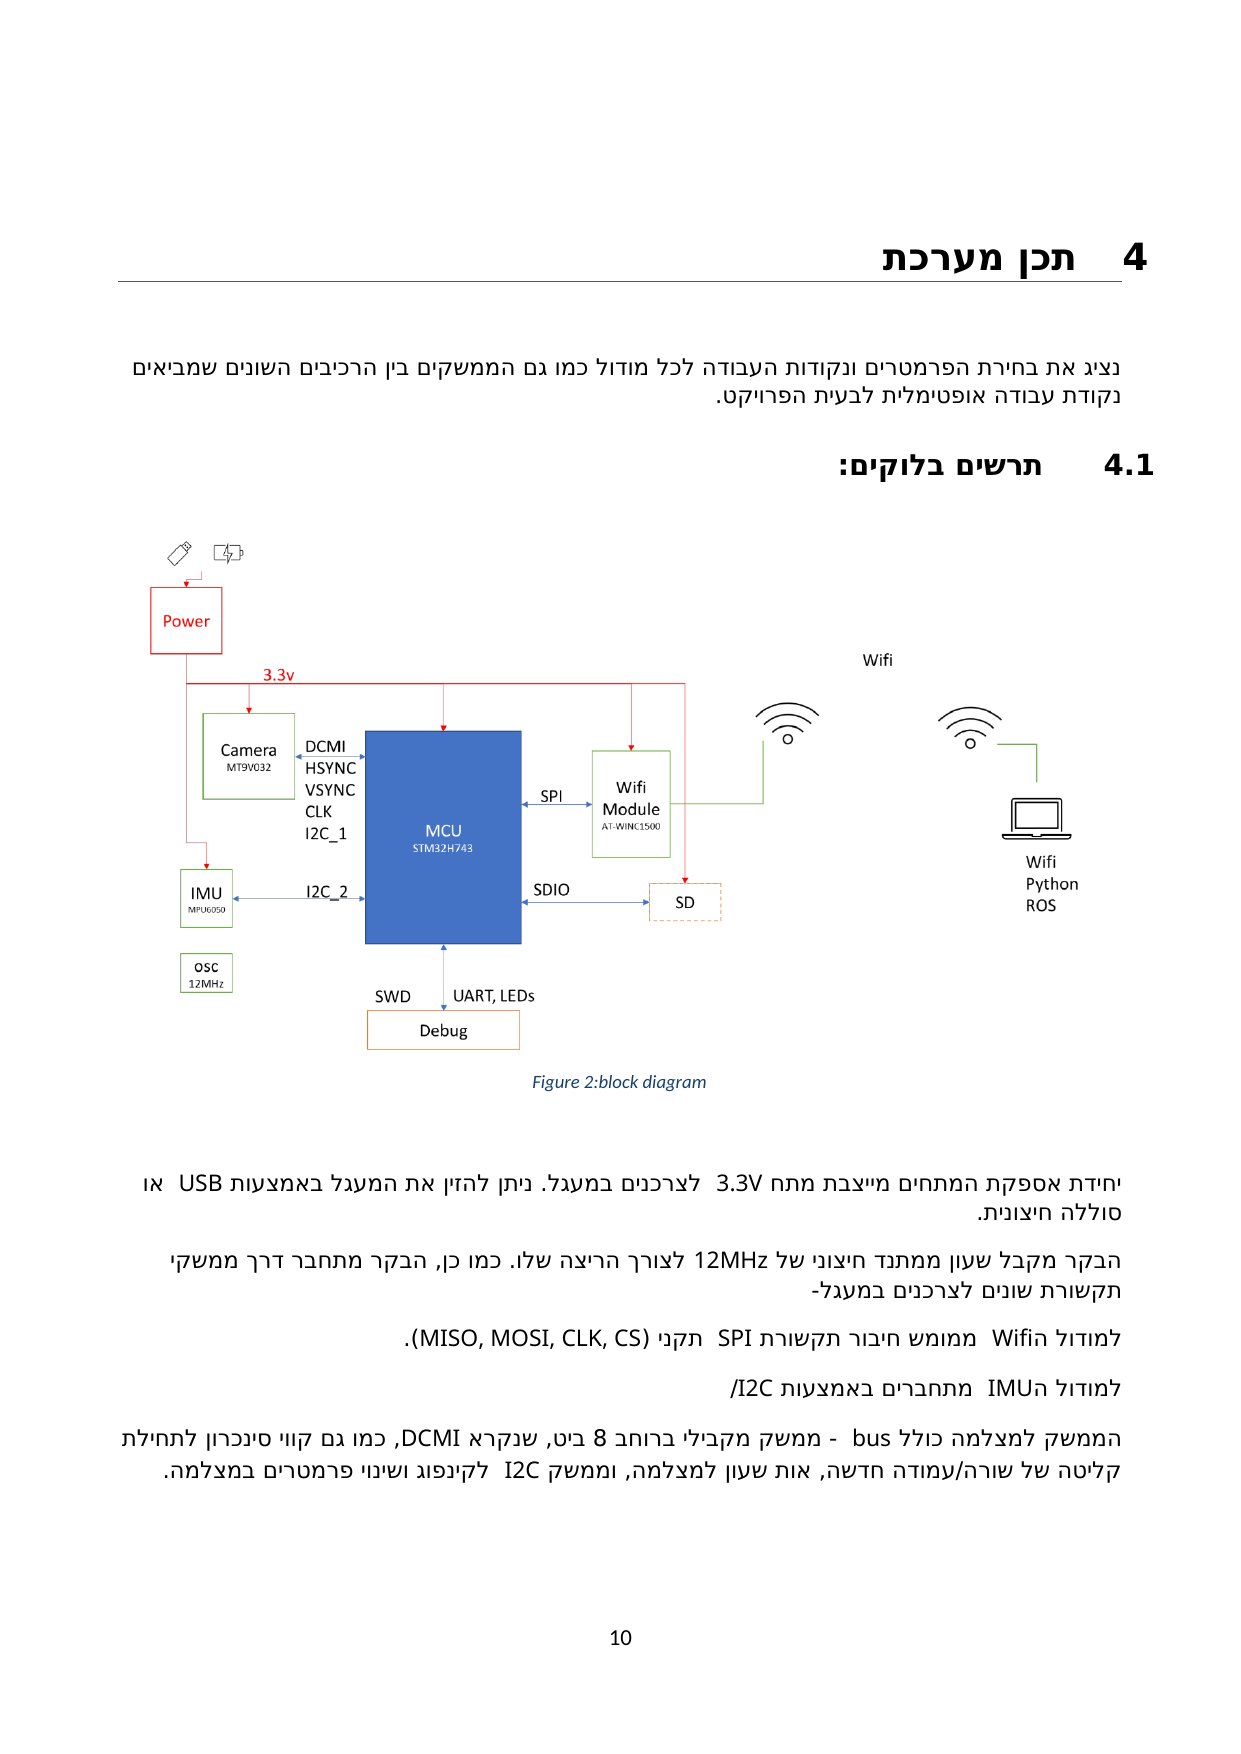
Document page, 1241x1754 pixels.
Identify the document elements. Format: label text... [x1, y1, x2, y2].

text למודול הWifi ממומש חיבור תקשורת SPI תקני (MISO, MOSI, CLK, CS). [118, 1322, 1122, 1353]
text נציג את בחירת הפרמטרים ונקודות העבודה לכל מודול כמו גם הממשקים בין הרכיבים השונים שמביאים נקודת עבודה אופטימלית לבעית הפרויקט. [118, 354, 1122, 409]
subtitle תכן מערכת [118, 235, 1122, 281]
text Figure 2:block diagram [118, 1070, 1122, 1093]
text הבקר מקבל שעון ממתנד חיצוני של 12MHz לצורך הריצה שלו. כמו כן, הבקר מתחבר דרך ממשקי תקשורת שונים לצרכנים במעגל- [118, 1244, 1122, 1304]
picture [150, 536, 1090, 1052]
subtitle תרשים בלוקים: [118, 448, 1103, 482]
text למודול הIMU מתחברים באמצעות I2C/ [118, 1372, 1122, 1403]
text הממשק למצלמה כולל bus - ממשק מקבילי ברוחב 8 ביט, שנקרא DCMI, כמו גם קווי סינכרון לתחילת קליטה של שורה/עמודה חדשה, אות שעון למצלמה, וממשק I2C לקינפוג ושינוי פרמטרים במצלמה. [118, 1422, 1122, 1486]
text יחידת אספקת המתחים מייצבת מתח 3.3V לצרכנים במעגל. ניתן להזין את המעגל באמצעות USB או סוללה חיצונית. [118, 1167, 1122, 1226]
